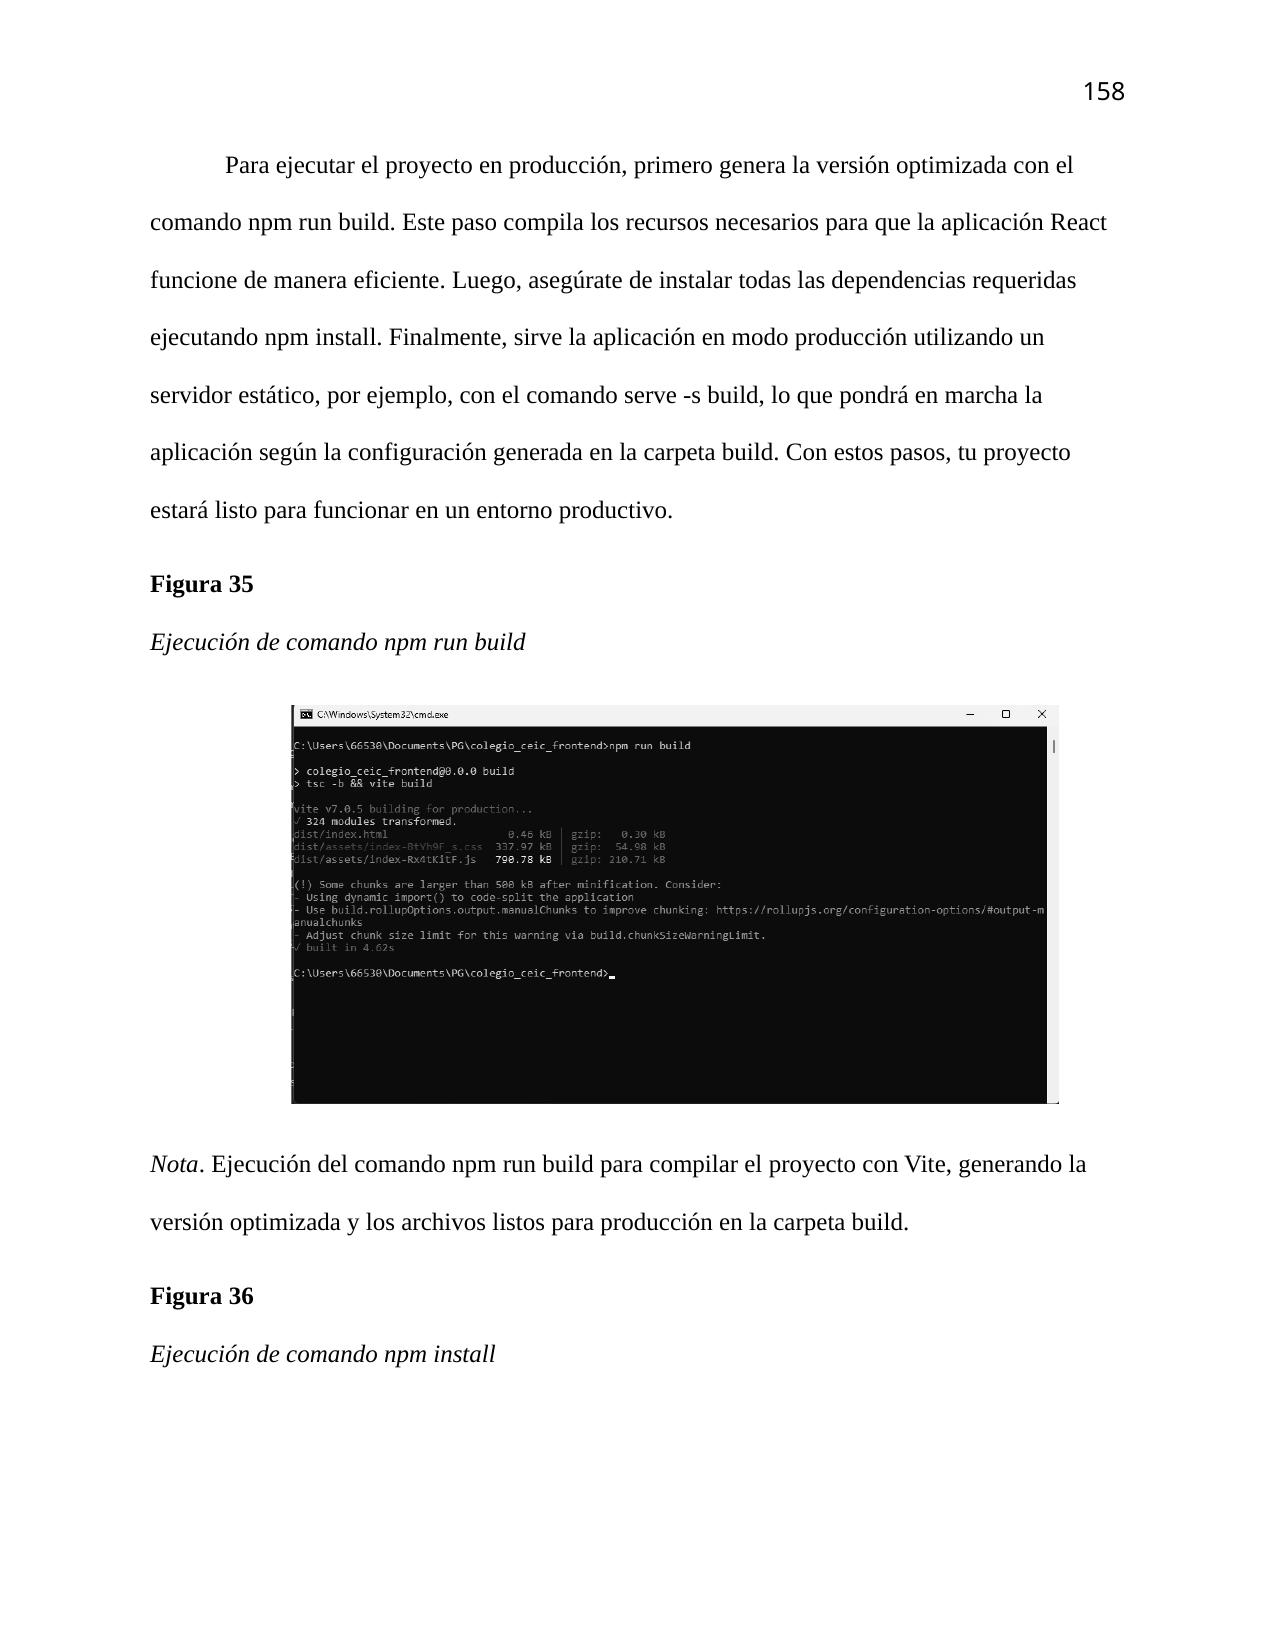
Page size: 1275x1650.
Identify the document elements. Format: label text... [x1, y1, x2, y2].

text Nota. Ejecución del comando npm run build para compilar el proyecto con Vite, generando la versión optimizada y los archivos listos para producción en la carpeta build. [150, 1149, 1125, 1236]
text Para ejecutar el proyecto en producción, primero genera la versión optimizada con el comando npm run build. Este paso compila los recursos necesarios para que la aplicación React funcione de manera eficiente. Luego, asegúrate de instalar todas las dependencias requeridas ejecutando npm install. Finalmente, sirve la aplicación en modo producción utilizando un servidor estático, por ejemplo, con el comando serve -s build, lo que pondrá en marcha la aplicación según la configuración generada en la carpeta build. Con estos pasos, tu proyecto estará listo para funcionar en un entorno productivo. [150, 150, 1125, 524]
text Figura 36 Ejecución de comando npm install [150, 1281, 1125, 1367]
text Figura 35 Ejecución de comando npm run build [150, 569, 1125, 655]
